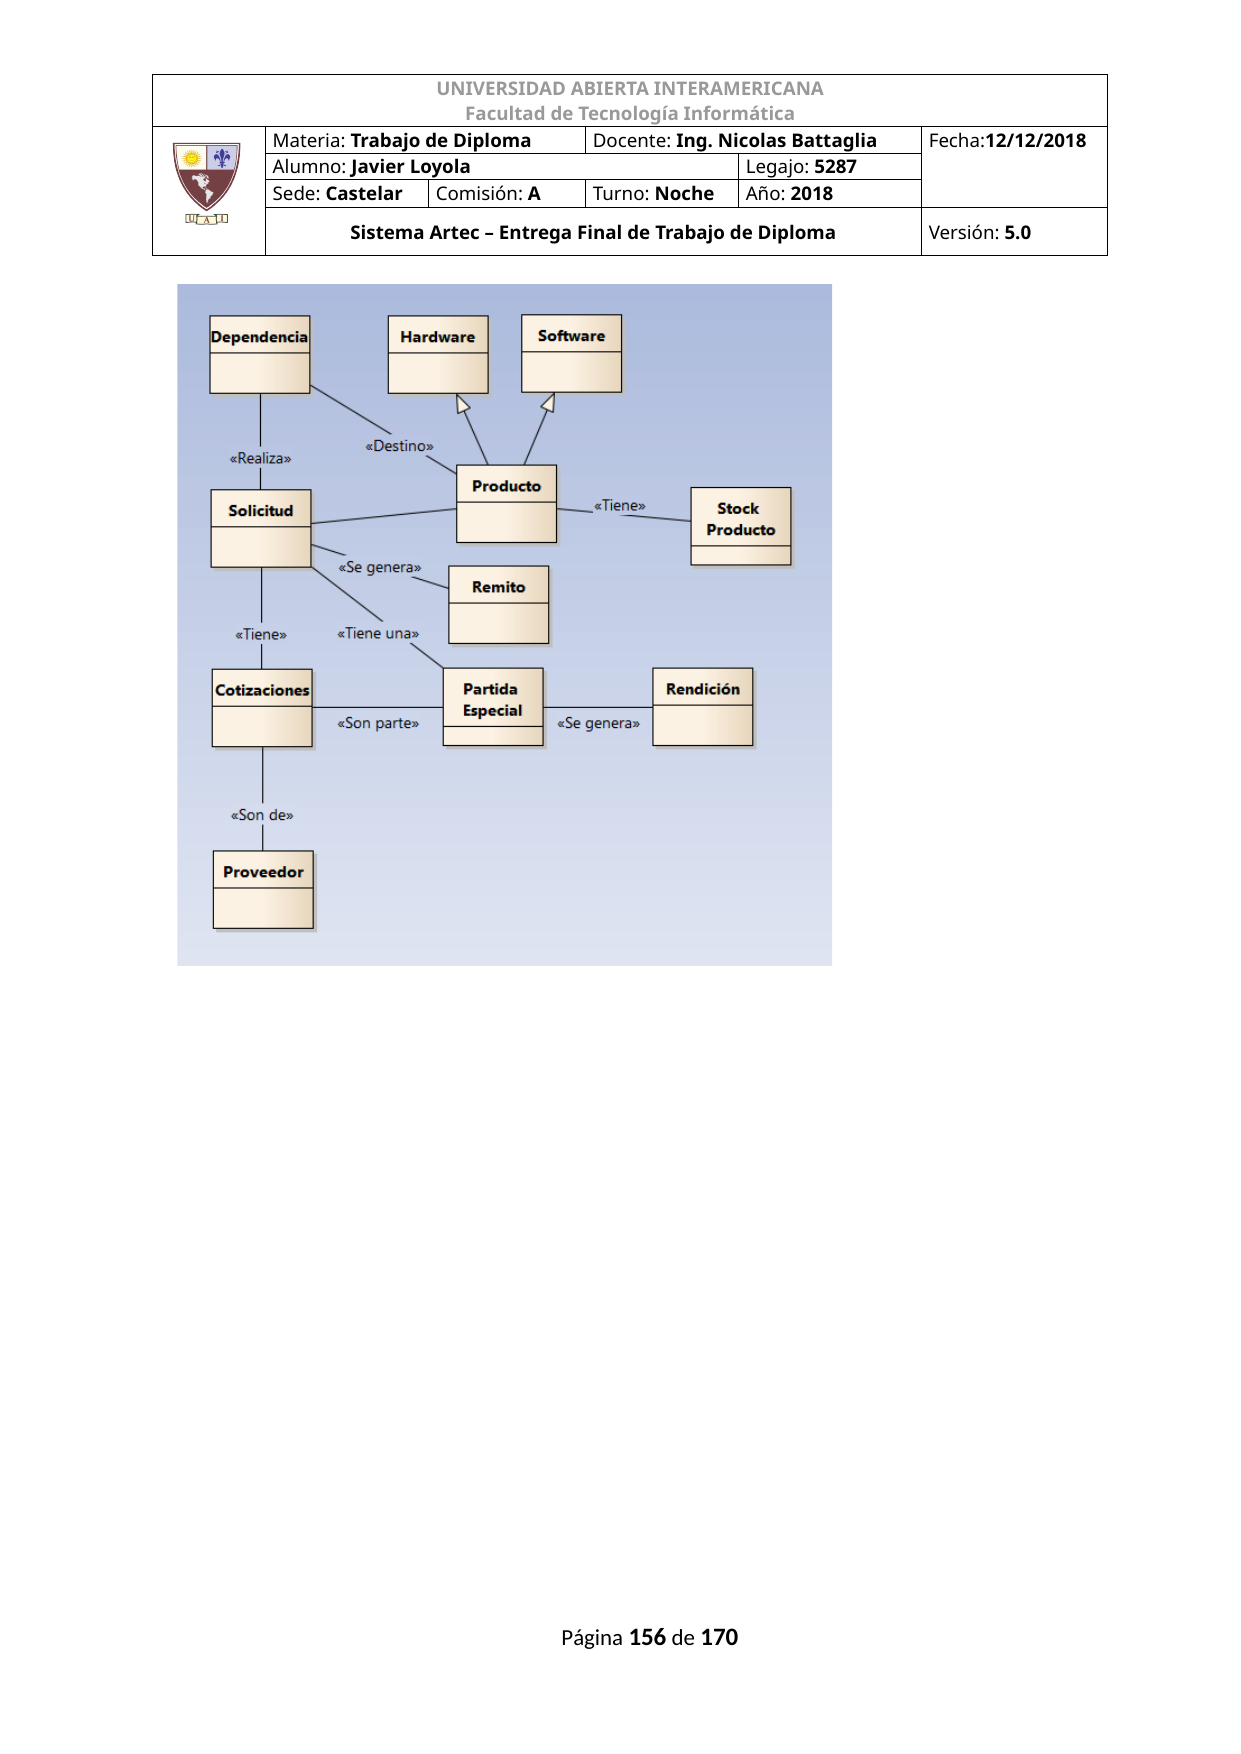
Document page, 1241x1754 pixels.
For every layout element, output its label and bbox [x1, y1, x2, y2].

picture [157, 136, 257, 228]
picture [177, 284, 833, 966]
